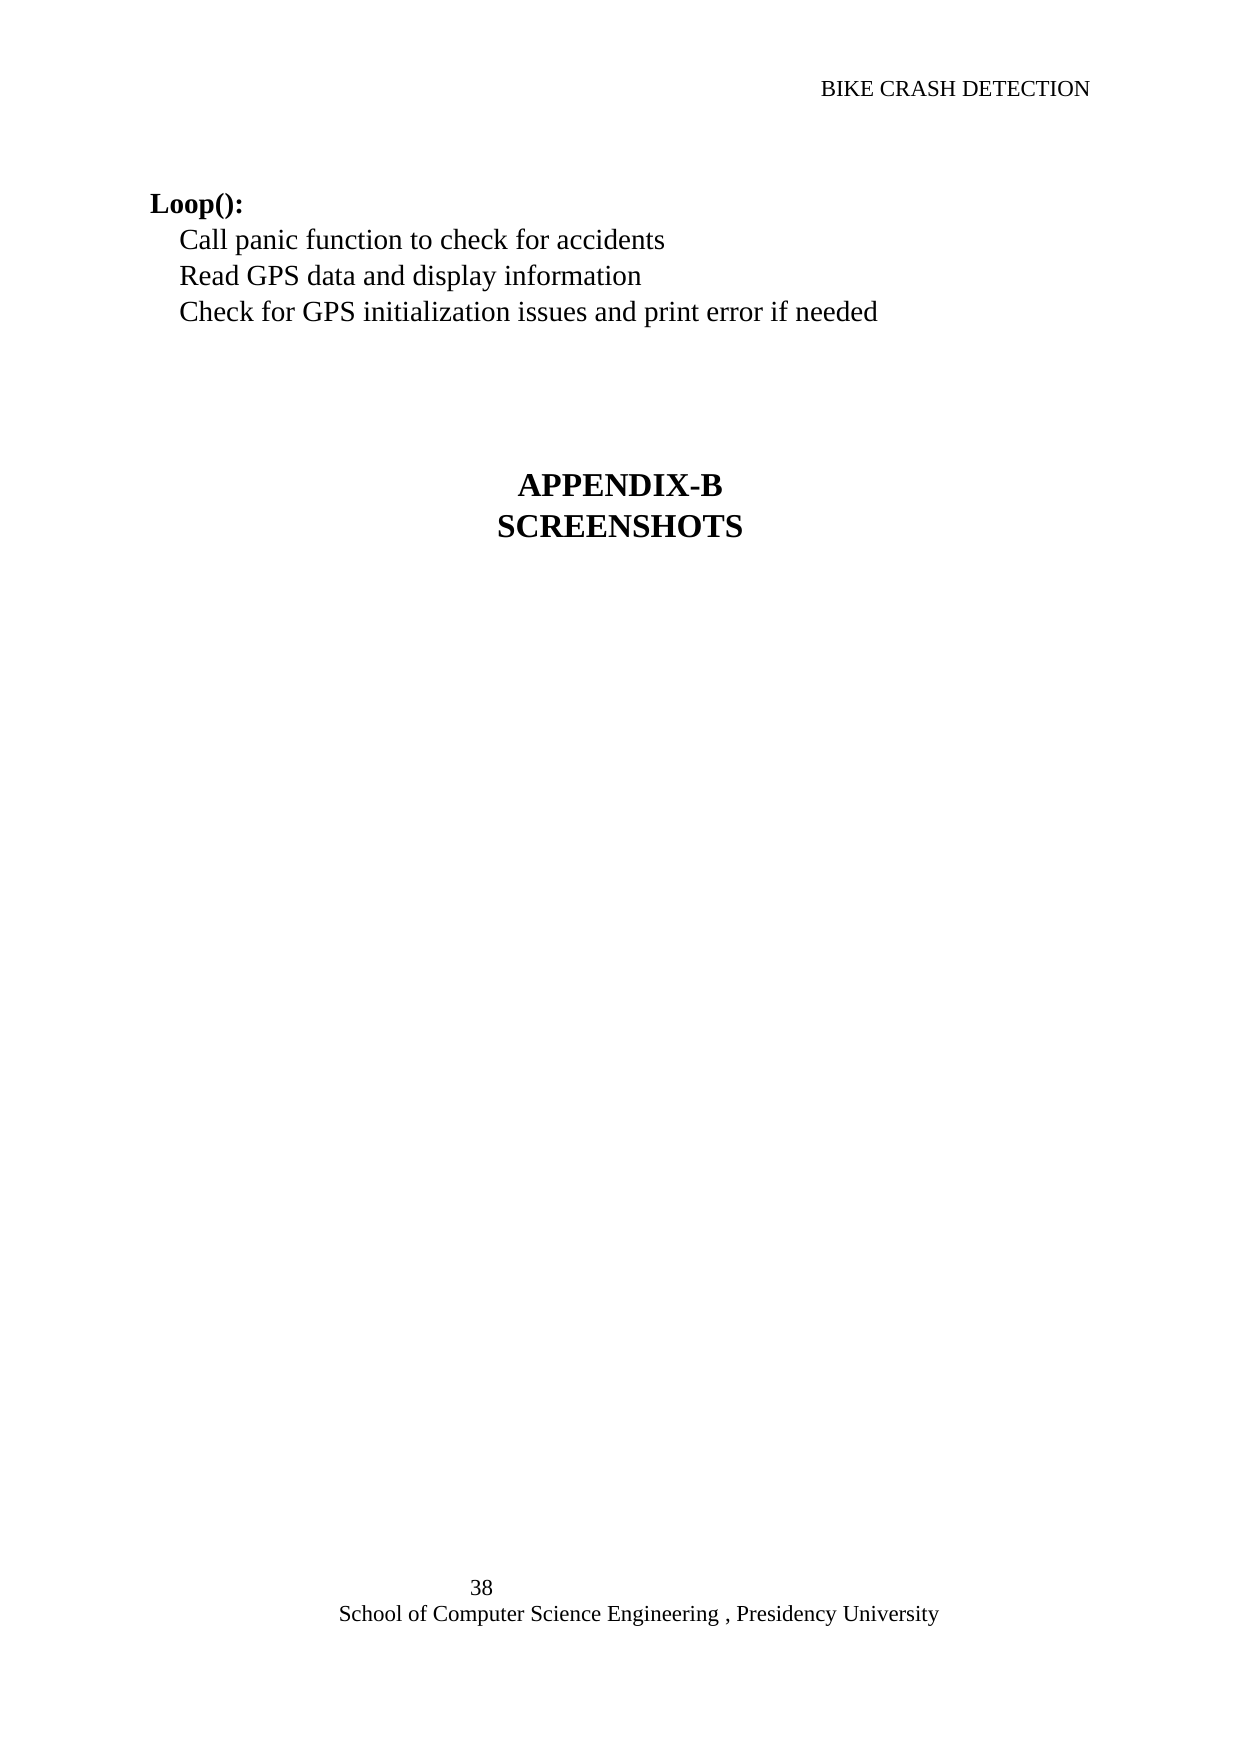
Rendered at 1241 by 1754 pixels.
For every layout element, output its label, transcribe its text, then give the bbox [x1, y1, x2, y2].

text Loop(): [150, 186, 1090, 220]
text APPENDIX-B [150, 465, 1090, 503]
text Read GPS data and display information [150, 258, 1090, 292]
text Call panic function to check for accidents [150, 222, 1090, 256]
text Check for GPS initialization issues and print error if needed [150, 294, 1090, 328]
text SCREENSHOTS [150, 507, 1090, 545]
